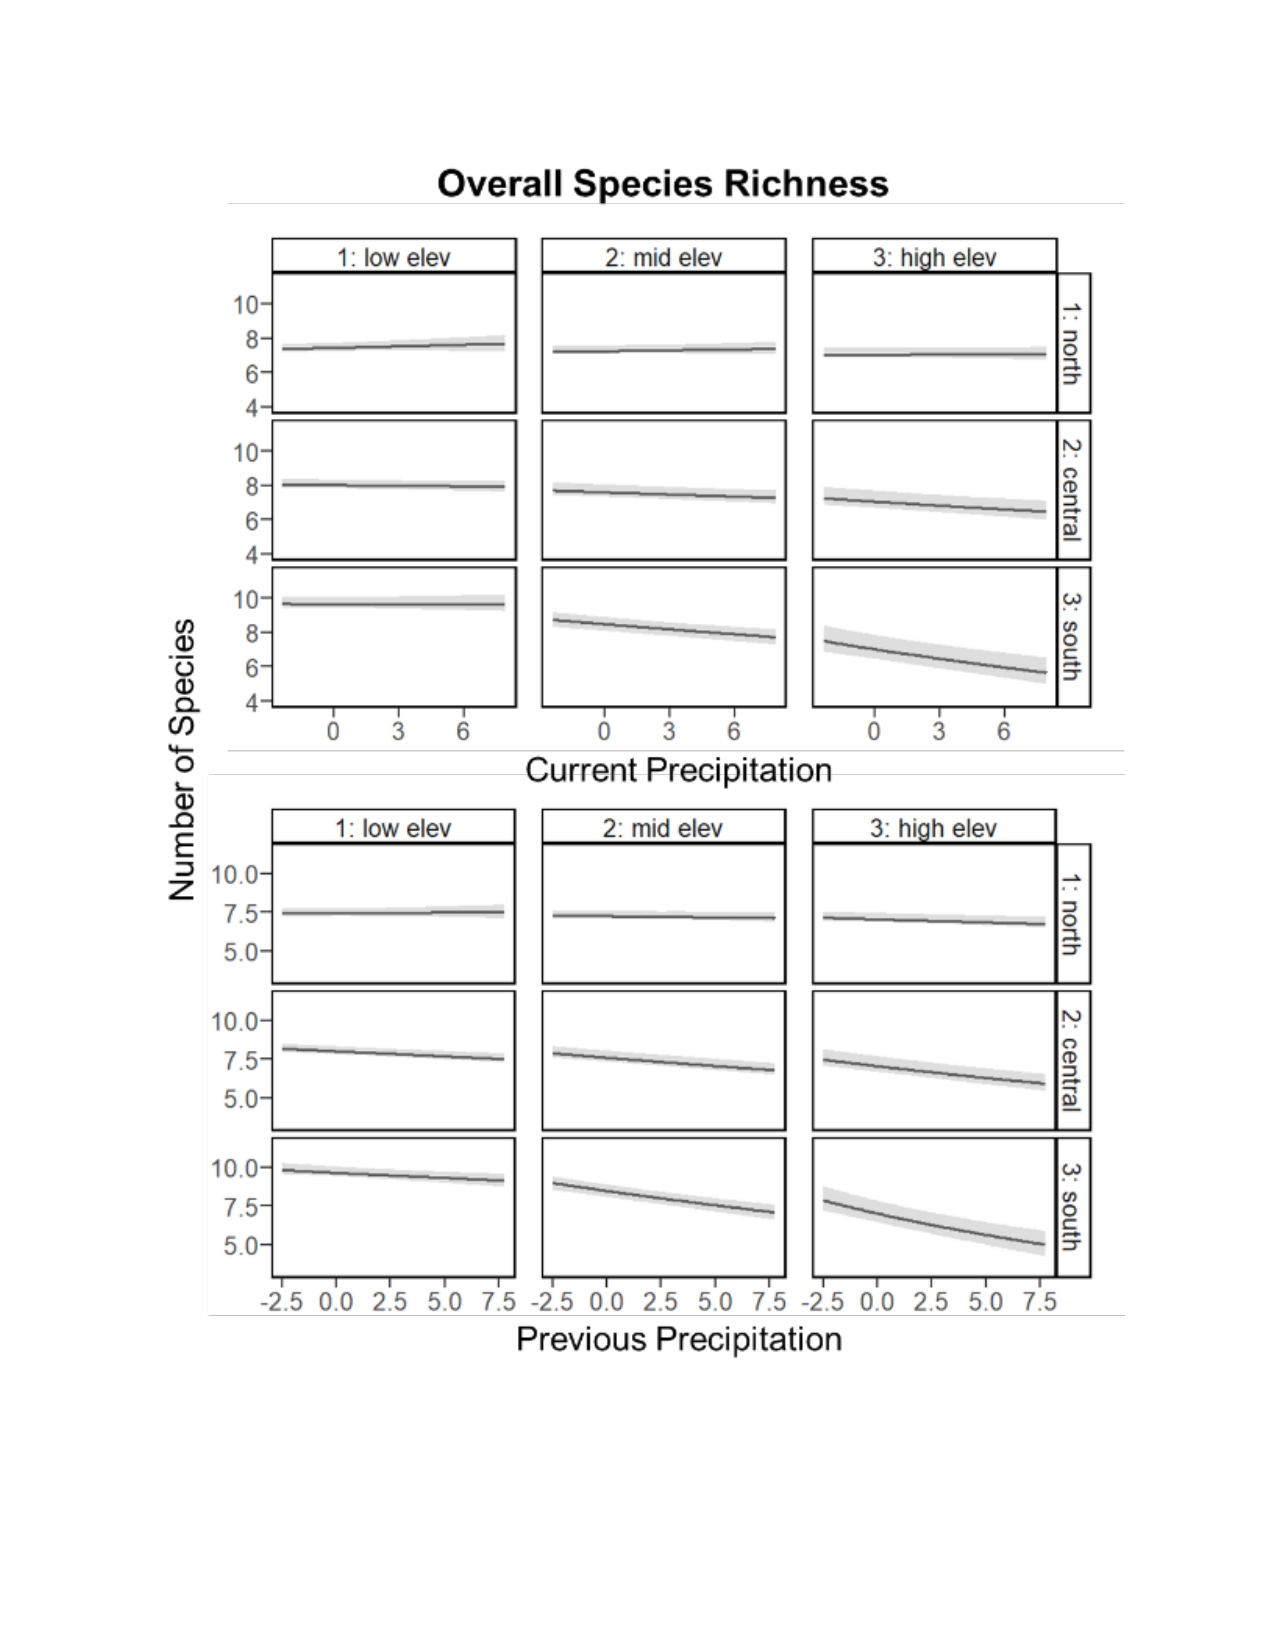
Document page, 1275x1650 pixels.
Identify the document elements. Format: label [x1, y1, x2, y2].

picture [150, 150, 1125, 1380]
